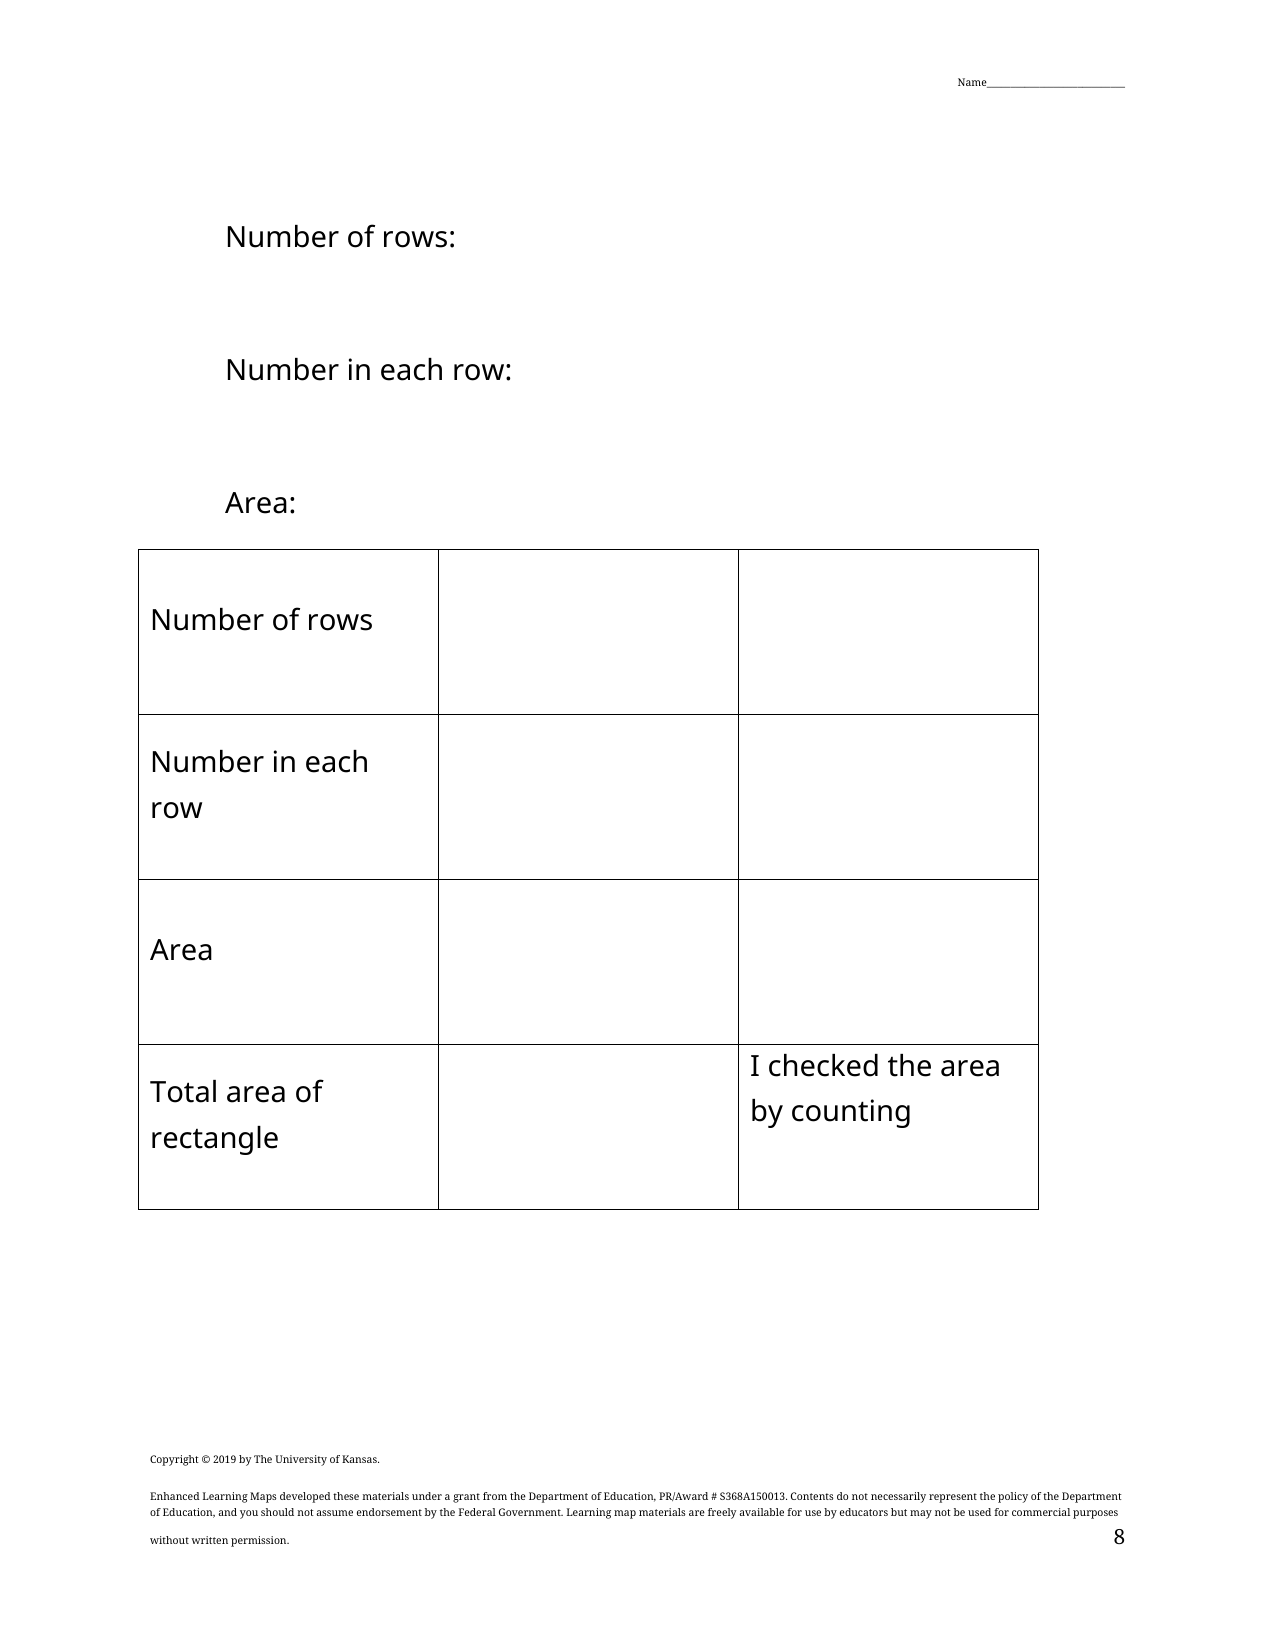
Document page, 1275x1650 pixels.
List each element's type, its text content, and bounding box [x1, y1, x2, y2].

table_cell I checked the area by counting [739, 1045, 1038, 1209]
table_cell [439, 1045, 738, 1209]
text Number in each row: [225, 349, 1125, 389]
table_cell [439, 715, 738, 879]
table_cell Area [139, 880, 438, 1044]
text Area: [225, 482, 1125, 522]
table_header Number of rows [139, 550, 438, 714]
table_header [739, 550, 1038, 714]
table_cell [439, 880, 738, 1044]
text Number of rows: [225, 216, 1125, 256]
table_header [439, 550, 738, 714]
table_cell Number in each row [139, 715, 438, 879]
table_cell Total area of rectangle [139, 1045, 438, 1209]
table_cell [739, 880, 1038, 1044]
table_cell [739, 715, 1038, 879]
